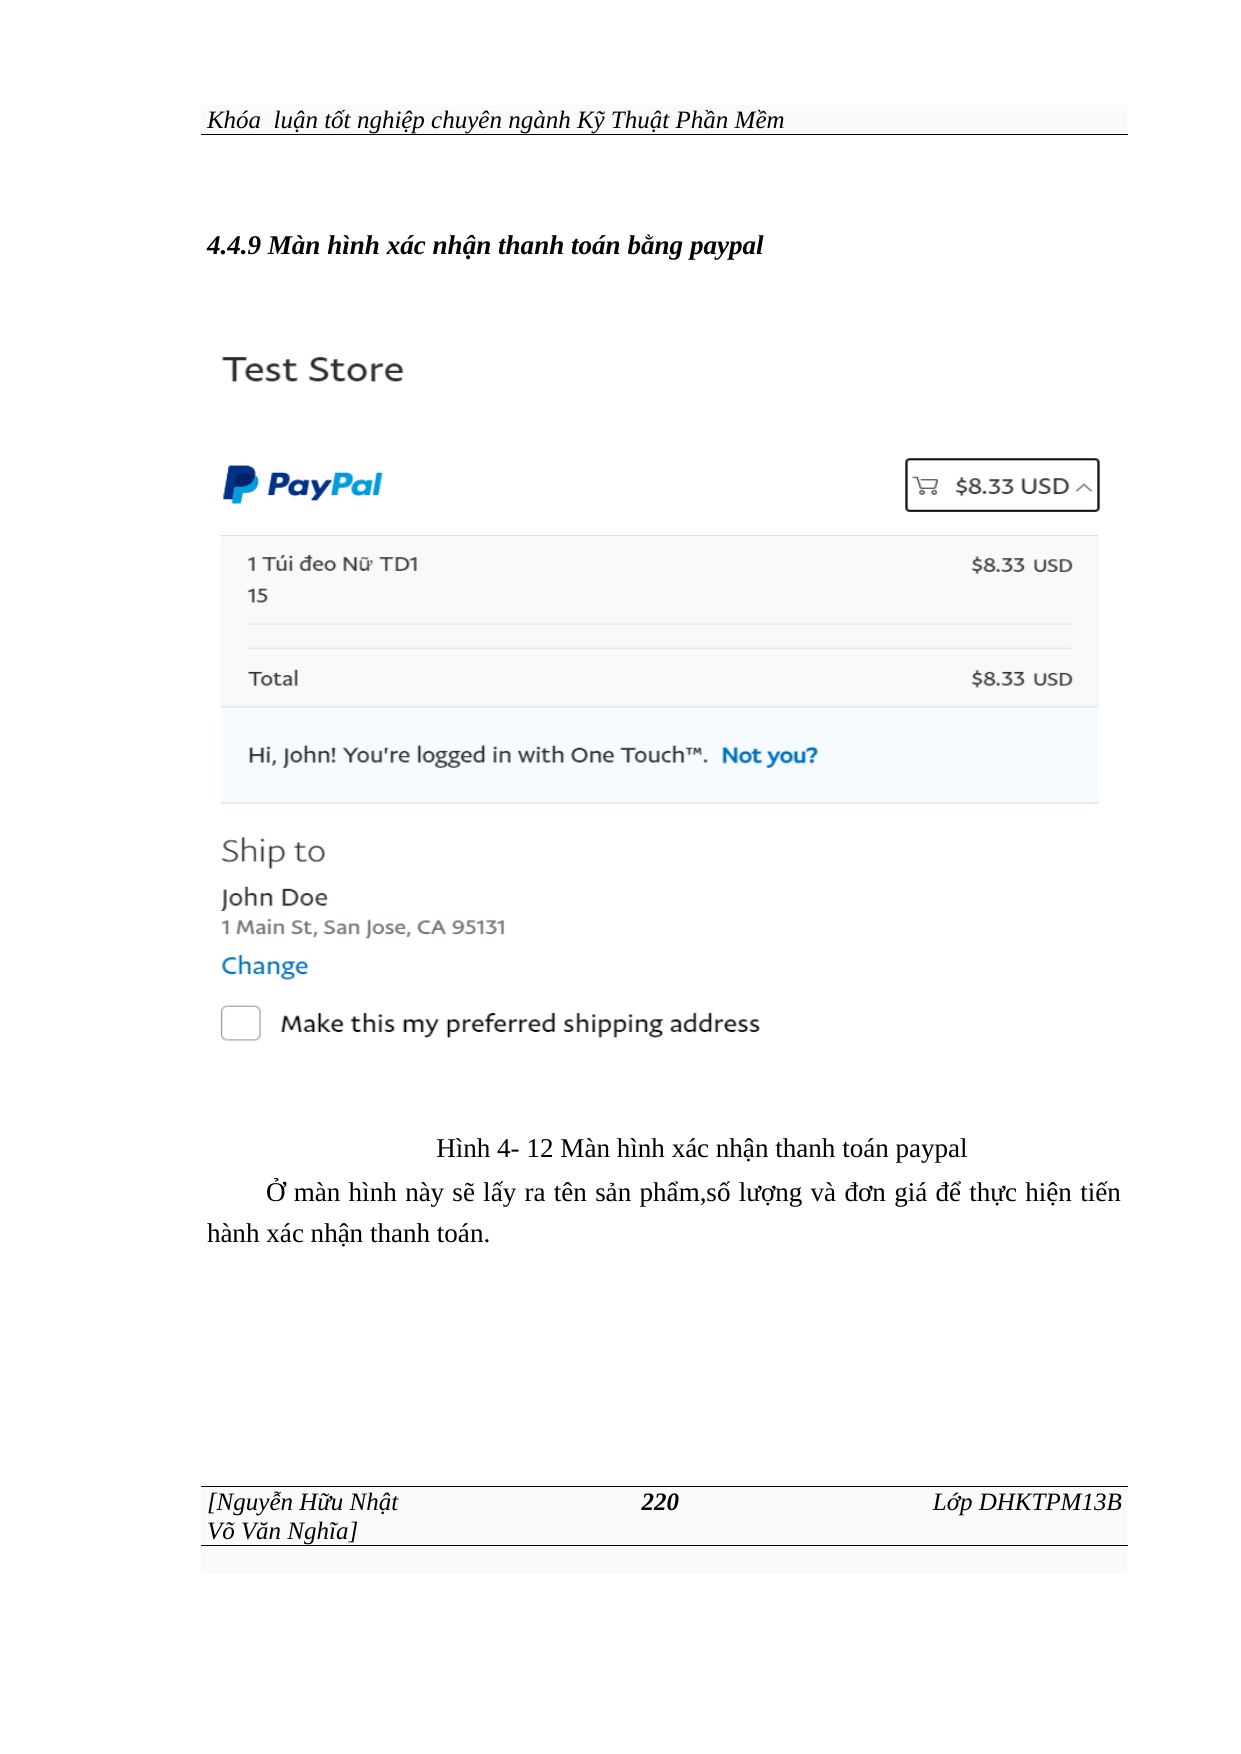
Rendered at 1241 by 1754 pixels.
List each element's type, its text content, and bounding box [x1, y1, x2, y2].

picture [206, 334, 1123, 1071]
text Hình 4- 12 Màn hình xác nhận thanh toán paypal [207, 1133, 1122, 1164]
text Ở màn hình này sẽ lấy ra tên sản phẩm,số lượng và đơn giá để thực hiện tiến hành xác nhận thanh toán. [207, 1176, 1122, 1248]
subtitle Màn hình xác nhận thanh toán bằng paypal [207, 229, 1122, 260]
